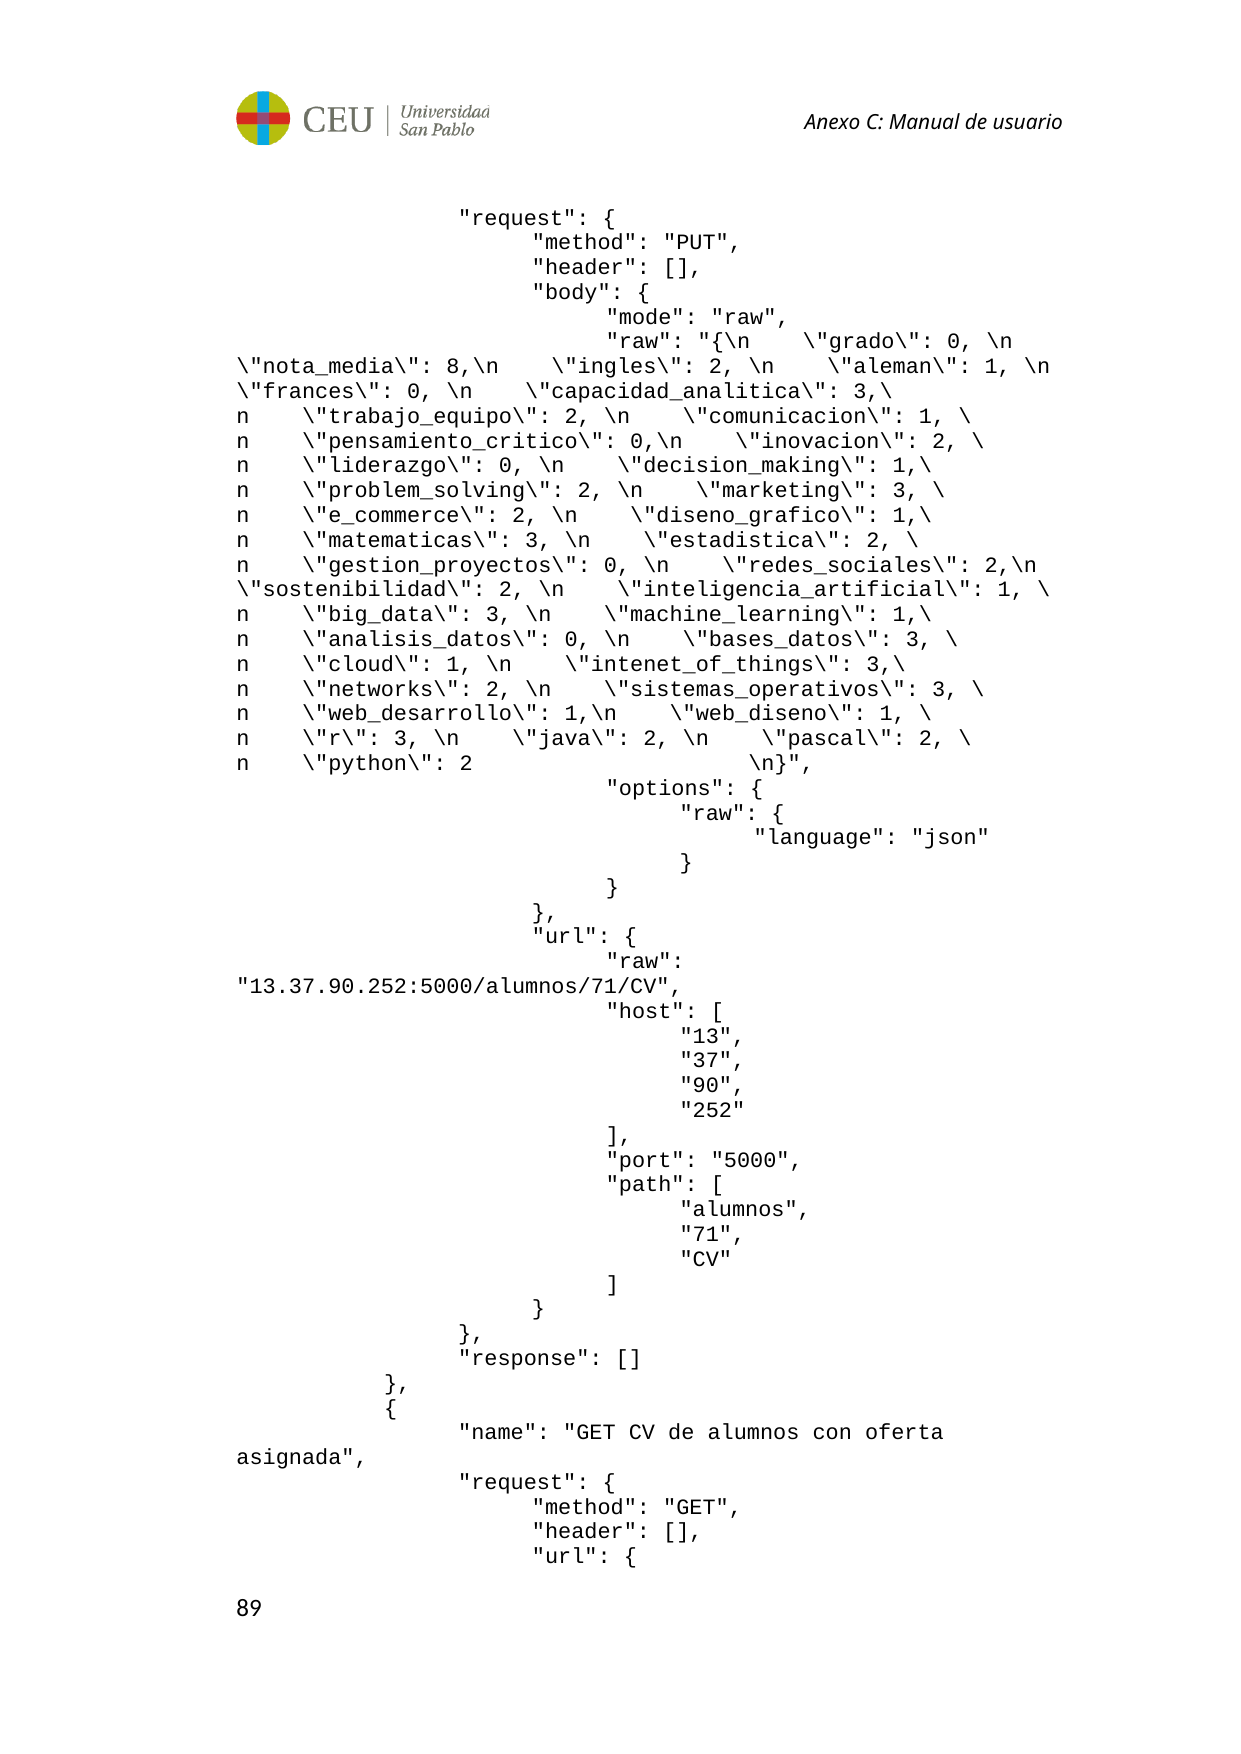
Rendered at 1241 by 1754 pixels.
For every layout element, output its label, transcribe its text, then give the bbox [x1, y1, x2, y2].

text "name": "GET CV de alumnos con oferta asignada", [236, 1422, 1063, 1471]
text "response": [] [236, 1347, 1063, 1372]
text "port": "5000", [236, 1149, 1063, 1174]
text "13", [236, 1025, 1063, 1050]
text }, [236, 1322, 1063, 1347]
text "host": [ [236, 1000, 1063, 1025]
text "mode": "raw", [236, 306, 1063, 331]
text "url": { [236, 1546, 1063, 1570]
text "method": "PUT", [236, 232, 1063, 256]
text "CV" [236, 1248, 1063, 1273]
text "71", [236, 1223, 1063, 1248]
text "raw": "{\n \"grado\": 0, \n \"nota_media\": 8,\n \"ingles\": 2, \n \"aleman\": 1, \n \"frances\": 0, \n \"capacidad_analitica\": 3,\n \"trabajo_equipo\": 2, \n \"comunicacion\": 1, \n \"pensamiento_critico\": 0,\n \"inovacion\": 2, \n \"liderazgo\": 0, \n \"decision_making\": 1,\n \"problem_solving\": 2, \n \"marketing\": 3, \n \"e_commerce\": 2, \n \"diseno_grafico\": 1,\n \"matematicas\": 3, \n \"estadistica\": 2, \n \"gestion_proyectos\": 0, \n \"redes_sociales\": 2,\n \"sostenibilidad\": 2, \n \"inteligencia_artificial\": 1, \n \"big_data\": 3, \n \"machine_learning\": 1,\n \"analisis_datos\": 0, \n \"bases_datos\": 3, \n \"cloud\": 1, \n \"intenet_of_things\": 3,\n \"networks\": 2, \n \"sistemas_operativos\": 3, \n \"web_desarrollo\": 1,\n \"web_diseno\": 1, \n \"r\": 3, \n \"java\": 2, \n \"pascal\": 2, \n \"python\": 2 \n}", [236, 331, 1063, 777]
text "252" [236, 1099, 1063, 1124]
text } [236, 876, 1063, 901]
text "90", [236, 1074, 1063, 1099]
text "header": [], [236, 1521, 1063, 1546]
text "37", [236, 1050, 1063, 1074]
text "raw": { [236, 802, 1063, 827]
text "path": [ [236, 1174, 1063, 1198]
text "raw": "13.37.90.252:5000/alumnos/71/CV", [236, 951, 1063, 1000]
text "request": { [236, 1471, 1063, 1496]
text } [236, 1298, 1063, 1322]
text ] [236, 1273, 1063, 1298]
text } [236, 851, 1063, 876]
text "request": { [236, 207, 1063, 232]
text }, [236, 901, 1063, 926]
text "method": "GET", [236, 1496, 1063, 1521]
text "body": { [236, 281, 1063, 306]
text "alumnos", [236, 1198, 1063, 1223]
text "header": [], [236, 256, 1063, 281]
text ], [236, 1124, 1063, 1149]
text { [236, 1397, 1063, 1422]
text "language": "json" [236, 827, 1063, 851]
text "url": { [236, 926, 1063, 951]
text "options": { [236, 777, 1063, 802]
text }, [236, 1372, 1063, 1397]
picture [235, 89, 490, 146]
